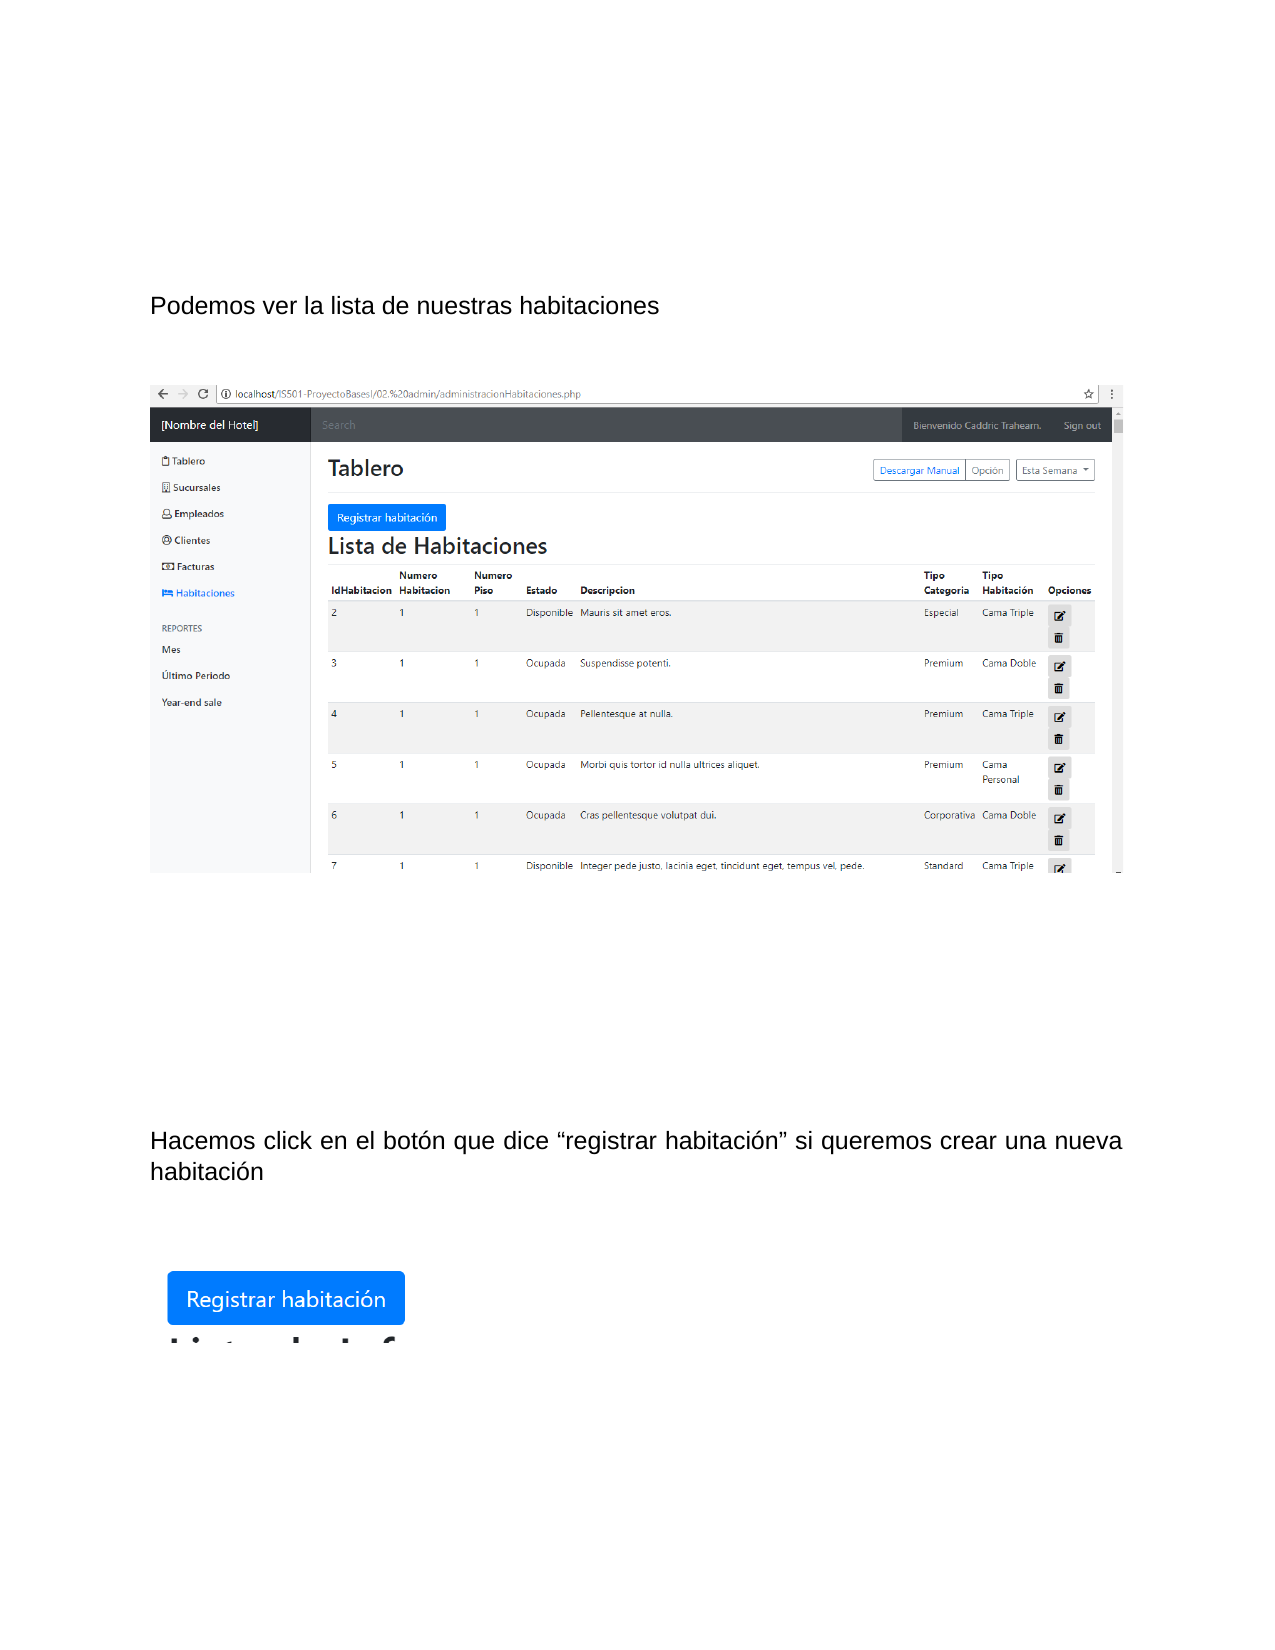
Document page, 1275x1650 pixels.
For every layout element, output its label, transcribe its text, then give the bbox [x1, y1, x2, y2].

list Podemos ver la lista de nuestras habitaciones [150, 291, 1125, 319]
picture [150, 1251, 442, 1343]
picture [150, 385, 1124, 873]
list Hacemos click en el botón que dice “registrar habitación” si queremos crear una nueva habitación [150, 1126, 1125, 1186]
